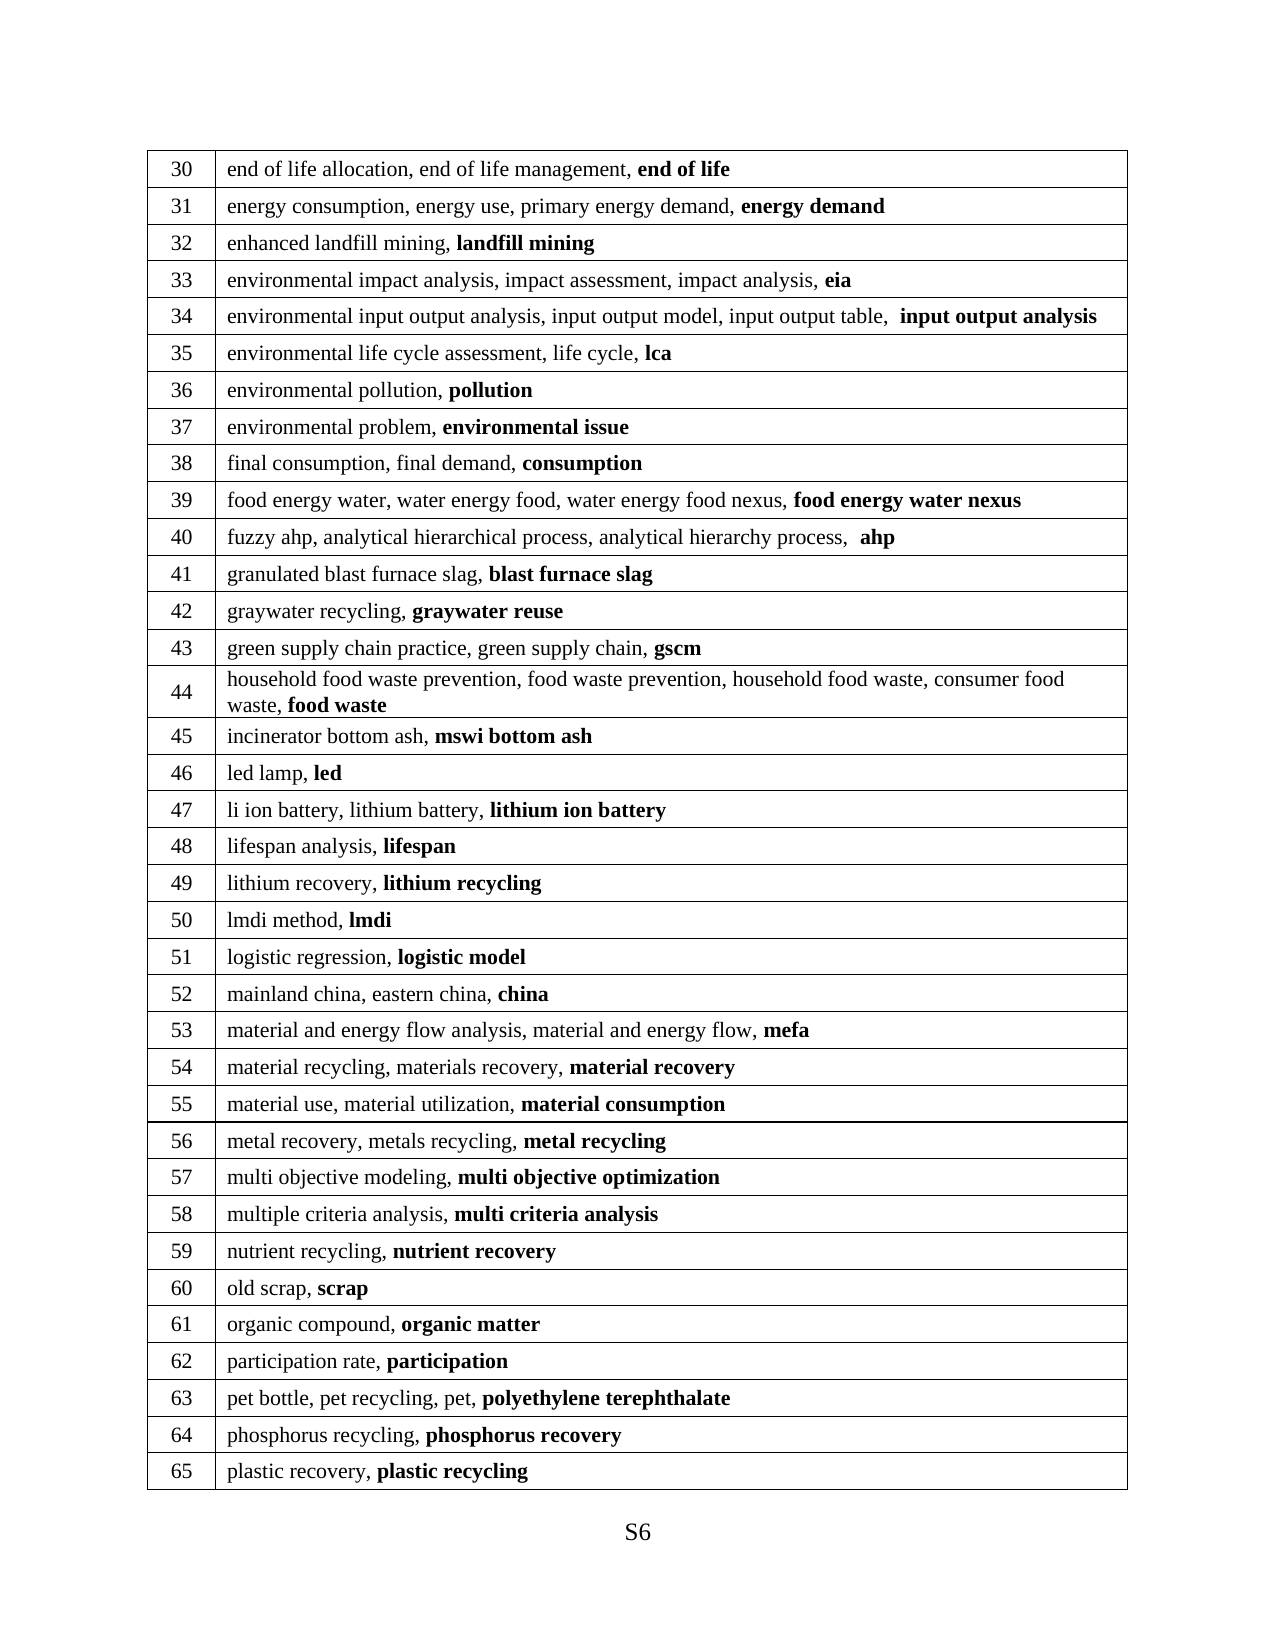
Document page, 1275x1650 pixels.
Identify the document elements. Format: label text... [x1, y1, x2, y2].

table_cell lmdi method, lmdi [216, 902, 1127, 937]
table_cell 62 [148, 1343, 215, 1379]
table_cell 61 [148, 1306, 215, 1342]
table_cell household food waste prevention, food waste prevention, household food waste, consumer food waste, food waste [216, 666, 1127, 717]
table_cell nutrient recycling, nutrient recovery [216, 1233, 1127, 1268]
table_cell old scrap, scrap [216, 1270, 1127, 1305]
table_cell lifespan analysis, lifespan [216, 828, 1127, 864]
table_cell 58 [148, 1196, 215, 1232]
table_cell 38 [148, 445, 215, 481]
table_cell 53 [148, 1012, 215, 1048]
table_cell 35 [148, 335, 215, 371]
table_cell 37 [148, 409, 215, 444]
table_cell food energy water, water energy food, water energy food nexus, food energy water nexus [216, 482, 1127, 518]
table_cell 59 [148, 1233, 215, 1268]
table_cell lithium recovery, lithium recycling [216, 865, 1127, 901]
table_cell 39 [148, 482, 215, 518]
table_cell final consumption, final demand, consumption [216, 445, 1127, 481]
table_cell logistic regression, logistic model [216, 939, 1127, 974]
table_cell environmental input output analysis, input output model, input output table, input output analysis [216, 298, 1127, 334]
table_cell energy consumption, energy use, primary energy demand, energy demand [216, 188, 1127, 223]
table_cell material recycling, materials recovery, material recovery [216, 1049, 1127, 1084]
table_cell organic compound, organic matter [216, 1306, 1127, 1342]
table_cell 52 [148, 975, 215, 1011]
table_cell 32 [148, 225, 215, 260]
table_cell 51 [148, 939, 215, 974]
table_cell incinerator bottom ash, mswi bottom ash [216, 718, 1127, 754]
table_cell 63 [148, 1380, 215, 1416]
table_cell led lamp, led [216, 755, 1127, 790]
table_cell green supply chain practice, green supply chain, gscm [216, 630, 1127, 665]
table_cell environmental problem, environmental issue [216, 409, 1127, 444]
table_cell 42 [148, 592, 215, 629]
table_cell li ion battery, lithium battery, lithium ion battery [216, 791, 1127, 827]
table_cell 64 [148, 1417, 215, 1452]
table_cell 43 [148, 630, 215, 665]
table_cell 33 [148, 261, 215, 297]
table_cell 40 [148, 519, 215, 554]
table_cell 56 [148, 1123, 215, 1158]
table_cell 46 [148, 755, 215, 790]
table_cell 34 [148, 298, 215, 334]
table_cell graywater recycling, graywater reuse [216, 592, 1127, 629]
table_cell participation rate, participation [216, 1343, 1127, 1379]
table_cell enhanced landfill mining, landfill mining [216, 225, 1127, 260]
table_cell 49 [148, 865, 215, 901]
table_cell 36 [148, 372, 215, 407]
table_cell environmental life cycle assessment, life cycle, lca [216, 335, 1127, 371]
table_cell 65 [148, 1453, 215, 1489]
table_cell metal recovery, metals recycling, metal recycling [216, 1123, 1127, 1158]
table_cell multiple criteria analysis, multi criteria analysis [216, 1196, 1127, 1232]
table_cell 31 [148, 188, 215, 223]
table_cell multi objective modeling, multi objective optimization [216, 1159, 1127, 1195]
table_cell 30 [148, 151, 215, 187]
table_cell material and energy flow analysis, material and energy flow, mefa [216, 1012, 1127, 1048]
table_cell 55 [148, 1086, 215, 1121]
table_cell phosphorus recycling, phosphorus recovery [216, 1417, 1127, 1452]
table_cell 50 [148, 902, 215, 937]
table_cell end of life allocation, end of life management, end of life [216, 151, 1127, 187]
table_cell 57 [148, 1159, 215, 1195]
table_cell mainland china, eastern china, china [216, 975, 1127, 1011]
table_cell 60 [148, 1270, 215, 1305]
table_cell granulated blast furnace slag, blast furnace slag [216, 556, 1127, 591]
table_cell fuzzy ahp, analytical hierarchical process, analytical hierarchy process, ahp [216, 519, 1127, 554]
table_cell 47 [148, 791, 215, 827]
table_cell pet bottle, pet recycling, pet, polyethylene terephthalate [216, 1380, 1127, 1416]
table_cell material use, material utilization, material consumption [216, 1086, 1127, 1121]
table_cell environmental pollution, pollution [216, 372, 1127, 407]
table_cell environmental impact analysis, impact assessment, impact analysis, eia [216, 261, 1127, 297]
table_cell 54 [148, 1049, 215, 1084]
table_cell 41 [148, 556, 215, 591]
table_cell plastic recovery, plastic recycling [216, 1453, 1127, 1489]
table_cell 48 [148, 828, 215, 864]
table_cell 45 [148, 718, 215, 754]
table_cell 44 [148, 666, 215, 717]
